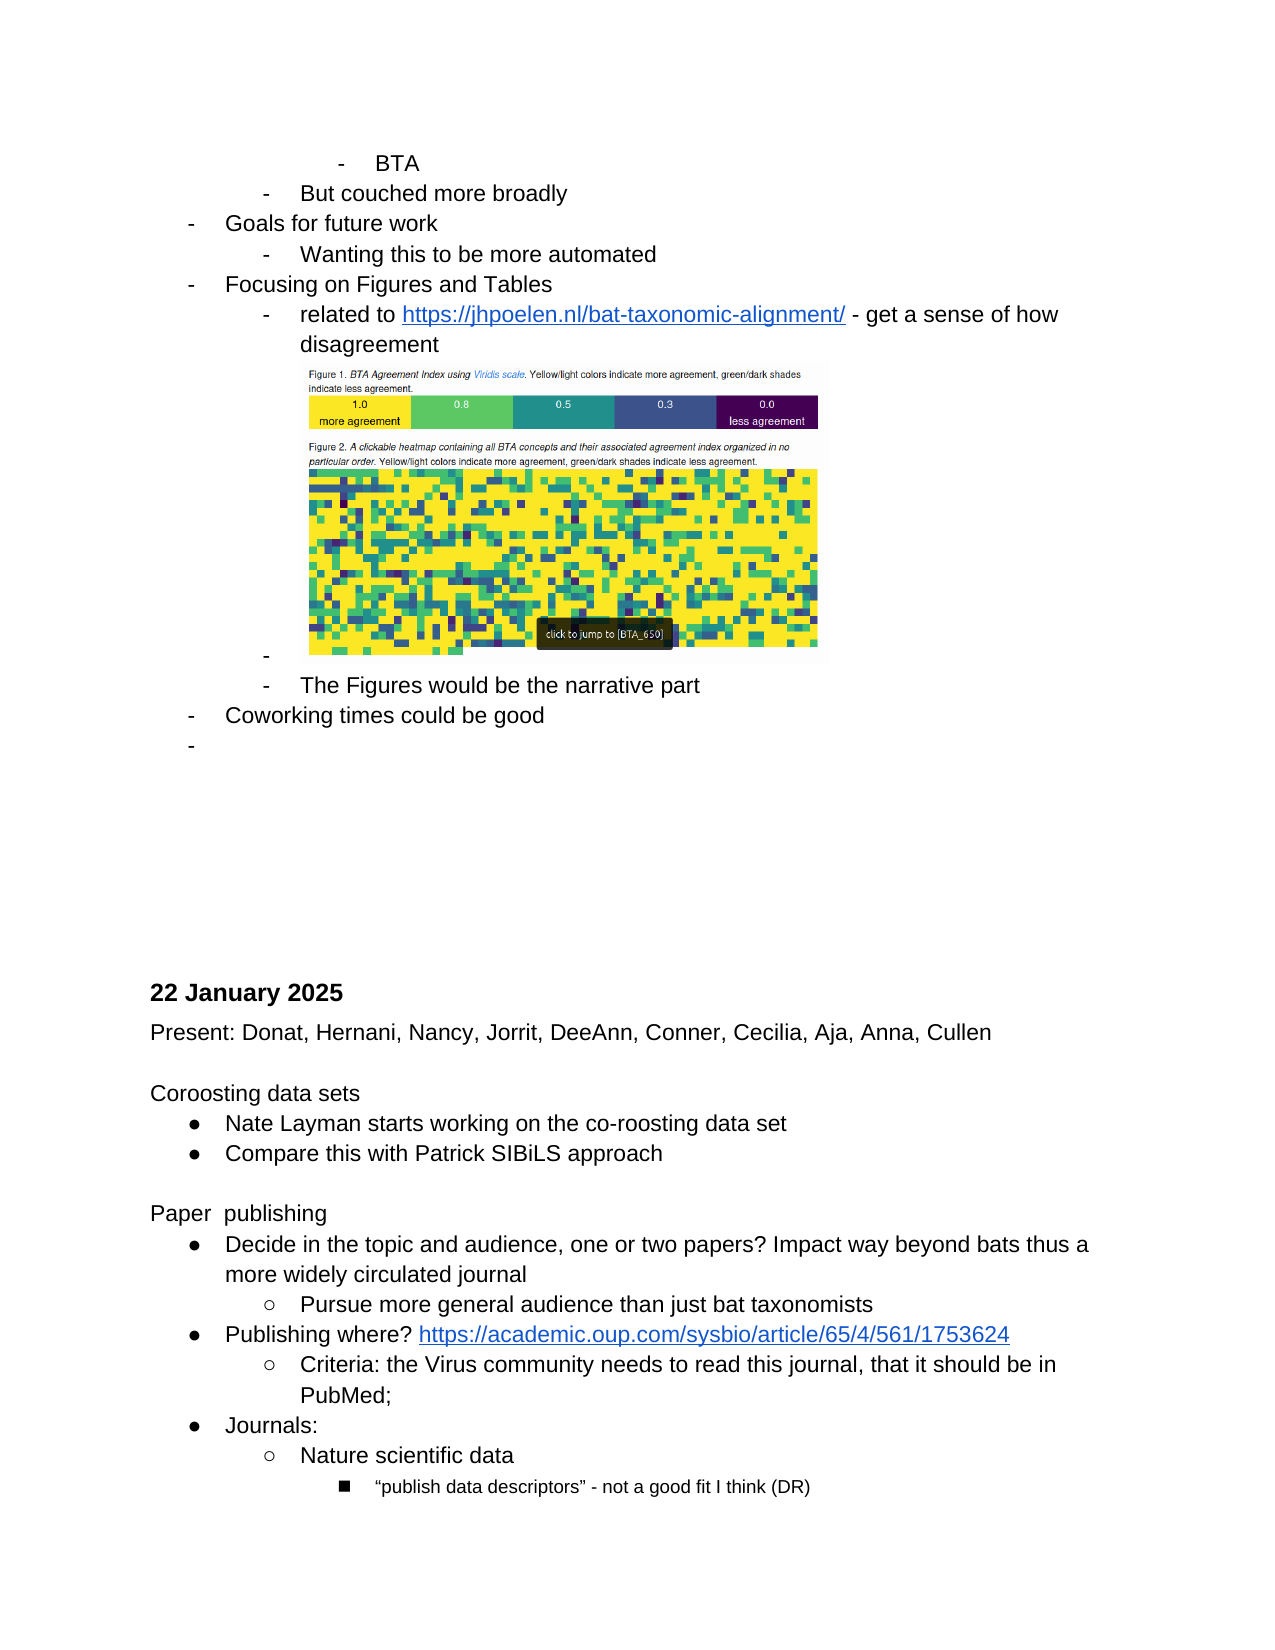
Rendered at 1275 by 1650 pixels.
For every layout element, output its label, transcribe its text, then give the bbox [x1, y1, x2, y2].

text Coroosting data sets [150, 1079, 1125, 1106]
list Coworking times could be good [187, 702, 1125, 728]
picture [300, 361, 829, 664]
list Compare this with Patrick SIBiLS approach [187, 1140, 1125, 1166]
list Pursue more general audience than just bat taxonomists [262, 1291, 1125, 1317]
list But couched more broadly [262, 180, 1125, 207]
list “publish data descriptors” - not a good fit I think (DR) [337, 1472, 1125, 1498]
list Decide in the topic and audience, one or two papers? Impact way beyond bats thus a more widely circulated journal [187, 1231, 1125, 1287]
list Focusing on Figures and Tables [187, 271, 1125, 297]
list related to https://jhpoelen.nl/bat-taxonomic-alignment/ - get a sense of how disagreement [262, 301, 1125, 358]
list Criteria: the Virus community needs to read this journal, that it should be in PubMed; [262, 1351, 1125, 1408]
list Publishing where? https://academic.oup.com/sysbio/article/65/4/561/1753624 [187, 1321, 1125, 1347]
list Nate Layman starts working on the co-roosting data set [187, 1110, 1125, 1136]
text Paper publishing [150, 1200, 1125, 1227]
text Present: Donat, Hernani, Nancy, Jorrit, DeeAnn, Conner, Cecilia, Aja, Anna, Cullen [150, 1019, 1125, 1045]
list Journals: [187, 1412, 1125, 1438]
list Nature scientific data [262, 1442, 1125, 1468]
list Wanting this to be more automated [262, 241, 1125, 267]
list Goals for future work [187, 210, 1125, 237]
list BTA [337, 150, 1125, 176]
subtitle 22 January 2025 [150, 978, 1125, 1007]
list The Figures would be the narrative part [262, 672, 1125, 698]
